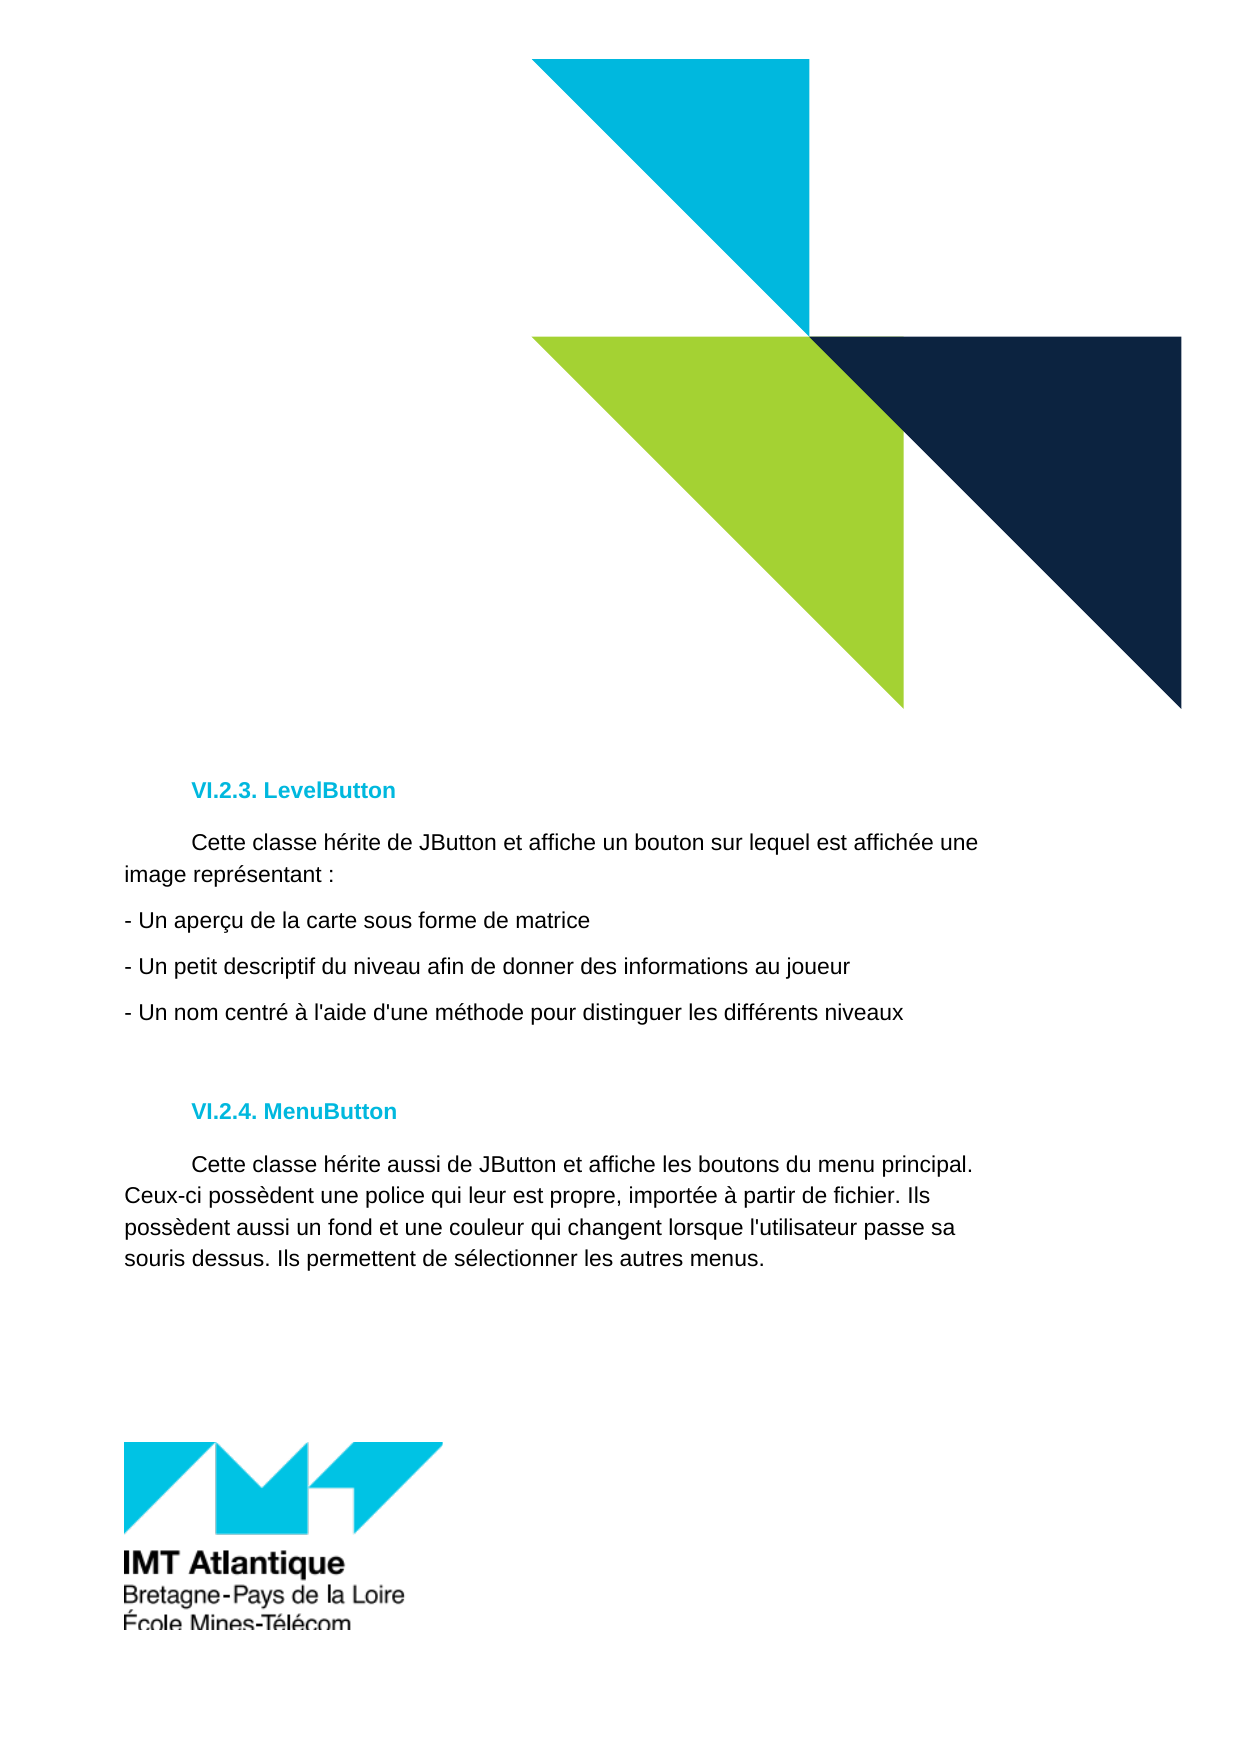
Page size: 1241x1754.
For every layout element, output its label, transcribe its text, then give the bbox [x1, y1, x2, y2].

subtitle VI.2.3. LevelButton [124, 777, 1004, 803]
text - Un petit descriptif du niveau afin de donner des informations au joueur [124, 953, 1004, 979]
text Cette classe hérite de JButton et affiche un bouton sur lequel est affichée une image représentant : [124, 829, 1004, 887]
text - Un nom centré à l'aide d'une méthode pour distinguer les différents niveaux [124, 999, 1004, 1026]
text - Un aperçu de la carte sous forme de matrice [124, 907, 1004, 933]
subtitle VI.2.4. MenuButton [124, 1098, 1004, 1124]
text Cette classe hérite aussi de JButton et affiche les boutons du menu principal. Ceux-ci possèdent une police qui leur est propre, importée à partir de fichier. Ils possèdent aussi un fond et une couleur qui changent lorsque l'utilisateur passe sa souris dessus. Ils permettent de sélectionner les autres menus. [124, 1151, 1004, 1272]
